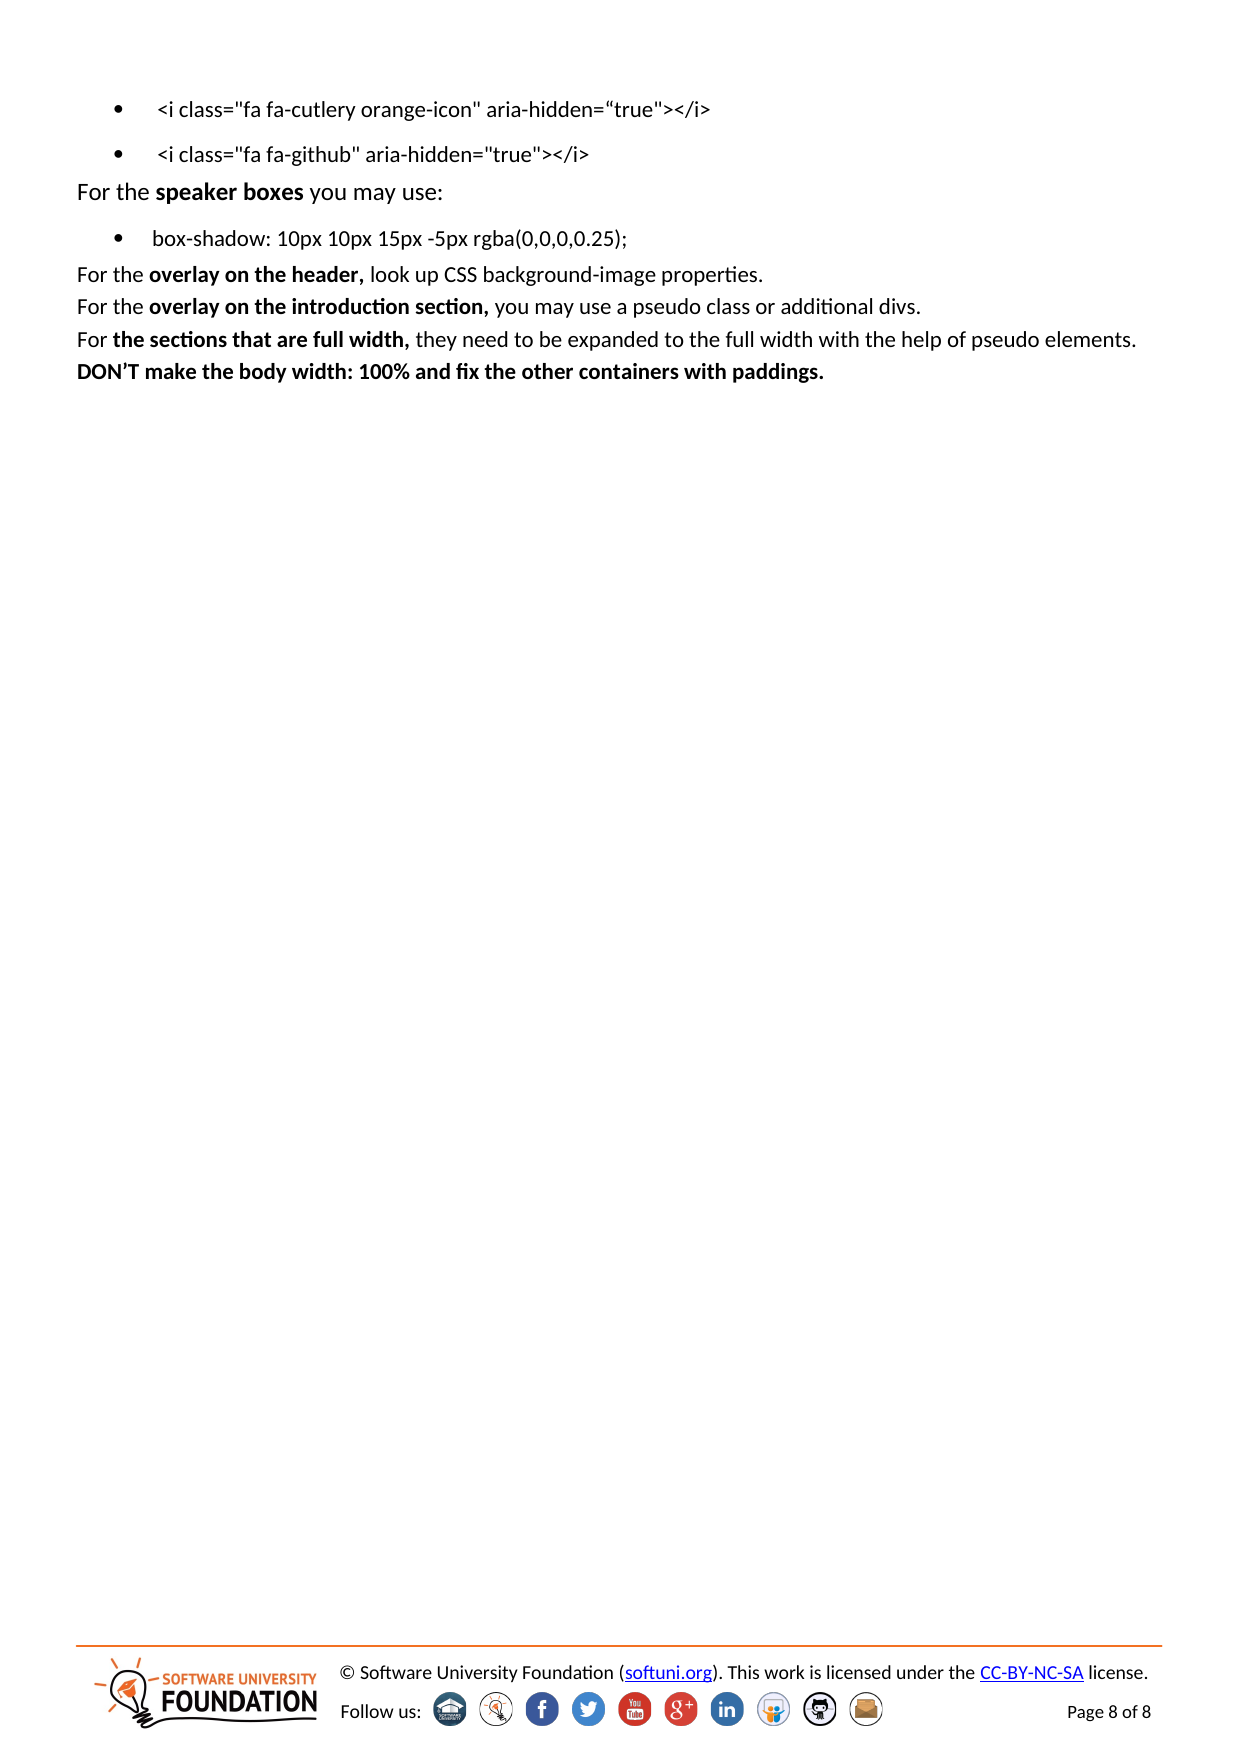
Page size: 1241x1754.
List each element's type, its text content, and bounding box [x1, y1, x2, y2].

text For the speaker boxes you may use: [77, 176, 1163, 207]
picture [664, 1692, 698, 1726]
picture [803, 1692, 837, 1726]
picture [572, 1692, 605, 1726]
picture [525, 1692, 559, 1726]
picture [757, 1692, 790, 1726]
list <i class="fa fa-github" aria-hidden="true"></i> [114, 140, 1163, 168]
list box-shadow: 10px 10px 15px -5px rgba(0,0,0,0.25); [114, 224, 1163, 252]
list For the overlay on the introduction section, you may use a pseudo class or additional divs. [77, 292, 1163, 321]
picture [433, 1692, 467, 1726]
picture [93, 1656, 317, 1729]
picture [849, 1692, 883, 1726]
picture [710, 1692, 744, 1726]
list For the sections that are full width, they need to be expanded to the full width with the help of pseudo elements. DON’T make the body width: 100% and fix the other containers with paddings. [77, 325, 1163, 385]
list <i class="fa fa-cutlery orange-icon" aria-hidden=“true"></i> [114, 95, 1163, 123]
picture [479, 1692, 513, 1726]
picture [618, 1692, 652, 1726]
list For the overlay on the header, look up CSS background-image properties. [77, 260, 1163, 288]
